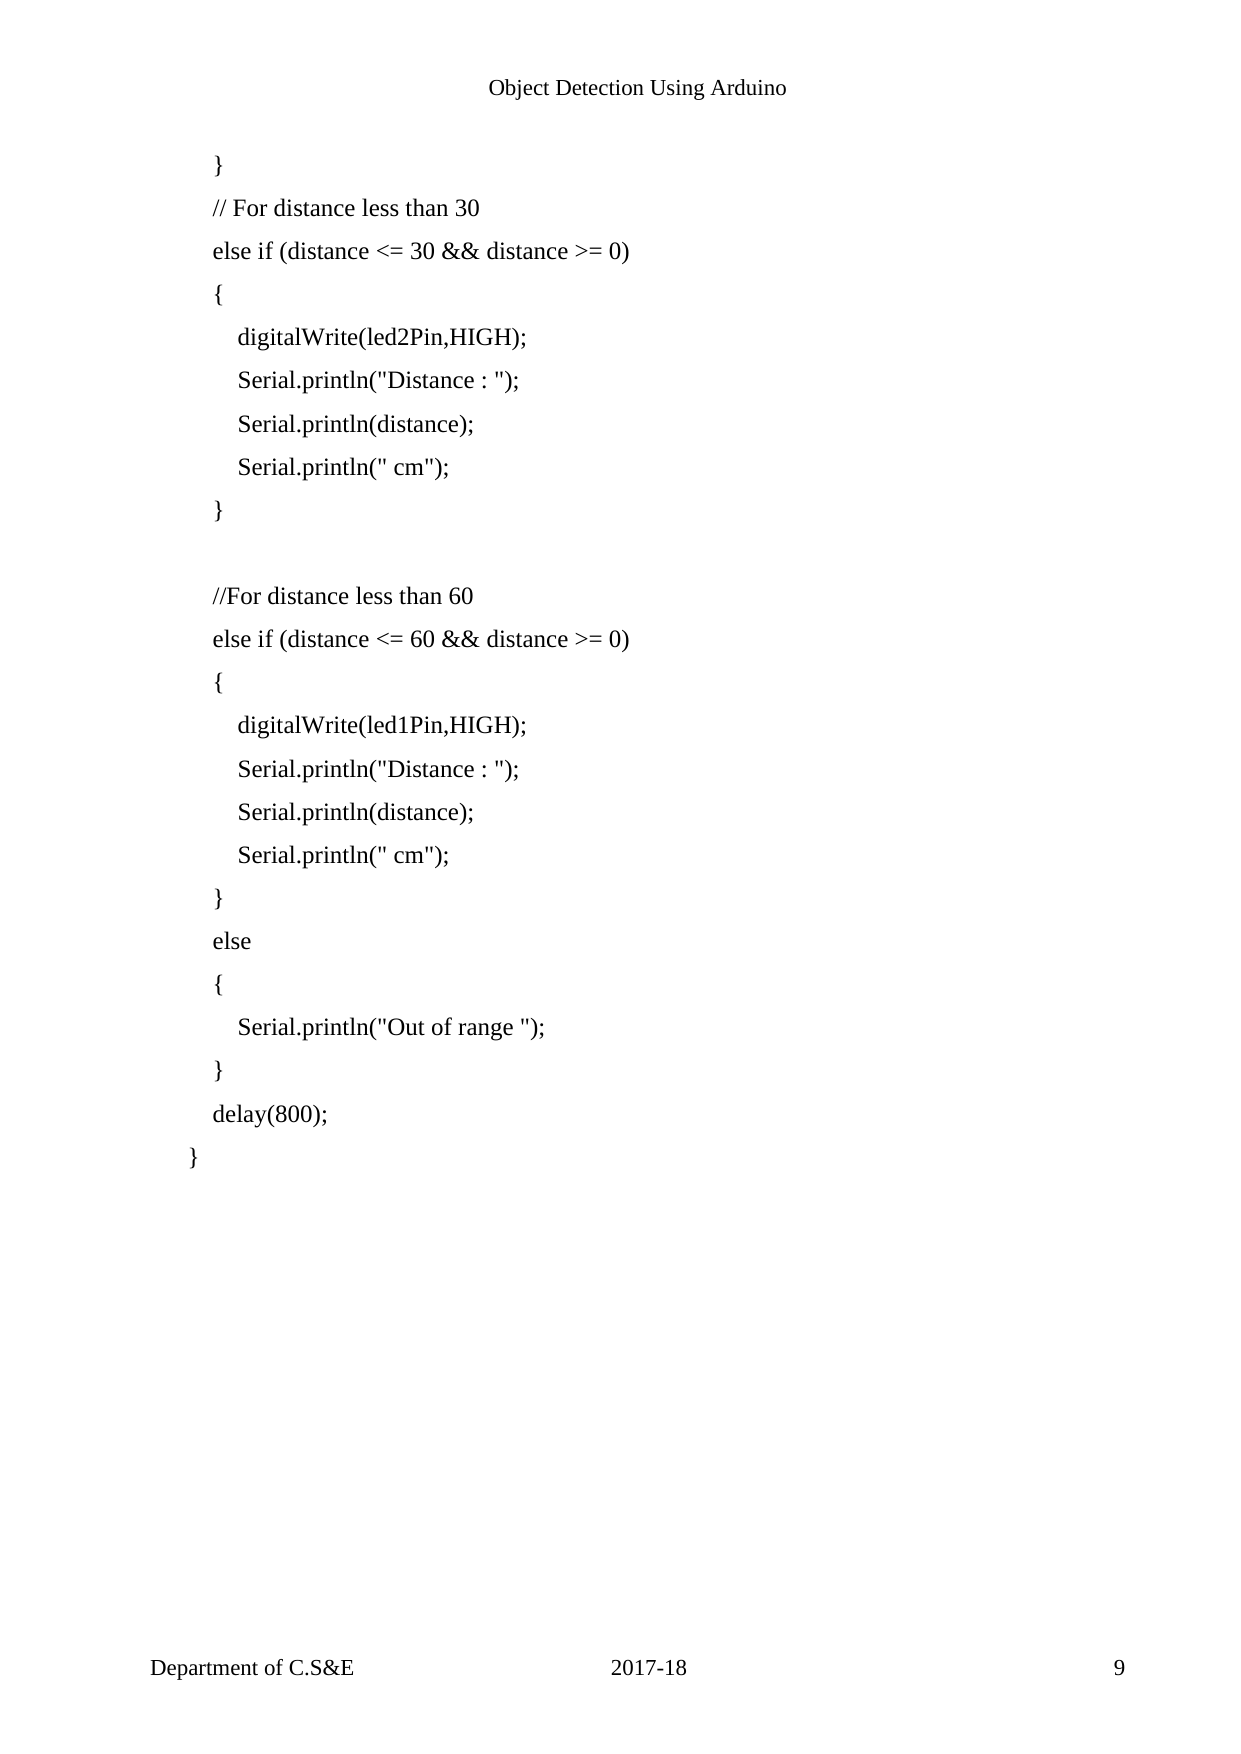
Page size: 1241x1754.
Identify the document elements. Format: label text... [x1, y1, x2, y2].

text else if (distance <= 60 && distance >= 0) [187, 624, 1090, 653]
text // For distance less than 30 [187, 193, 1090, 222]
text { [187, 667, 1090, 696]
text { [187, 279, 1090, 308]
text } [187, 1056, 1090, 1084]
text Serial.println(" cm"); [187, 452, 1090, 481]
text } [187, 150, 1090, 179]
text else [187, 926, 1090, 955]
text Serial.println("Distance : "); [187, 366, 1090, 394]
text digitalWrite(led1Pin,HIGH); [187, 711, 1090, 739]
text Serial.println(distance); [187, 797, 1090, 826]
text } [187, 883, 1090, 912]
text Serial.println("Distance : "); [187, 754, 1090, 782]
text } [187, 1142, 1090, 1171]
text delay(800); [187, 1099, 1090, 1127]
text Serial.println(" cm"); [187, 840, 1090, 869]
text //For distance less than 60 [187, 581, 1090, 610]
text } [187, 495, 1090, 524]
text digitalWrite(led2Pin,HIGH); [187, 322, 1090, 351]
text Serial.println(distance); [187, 409, 1090, 437]
text Serial.println("Out of range "); [187, 1012, 1090, 1041]
text { [187, 969, 1090, 998]
text else if (distance <= 30 && distance >= 0) [187, 236, 1090, 265]
